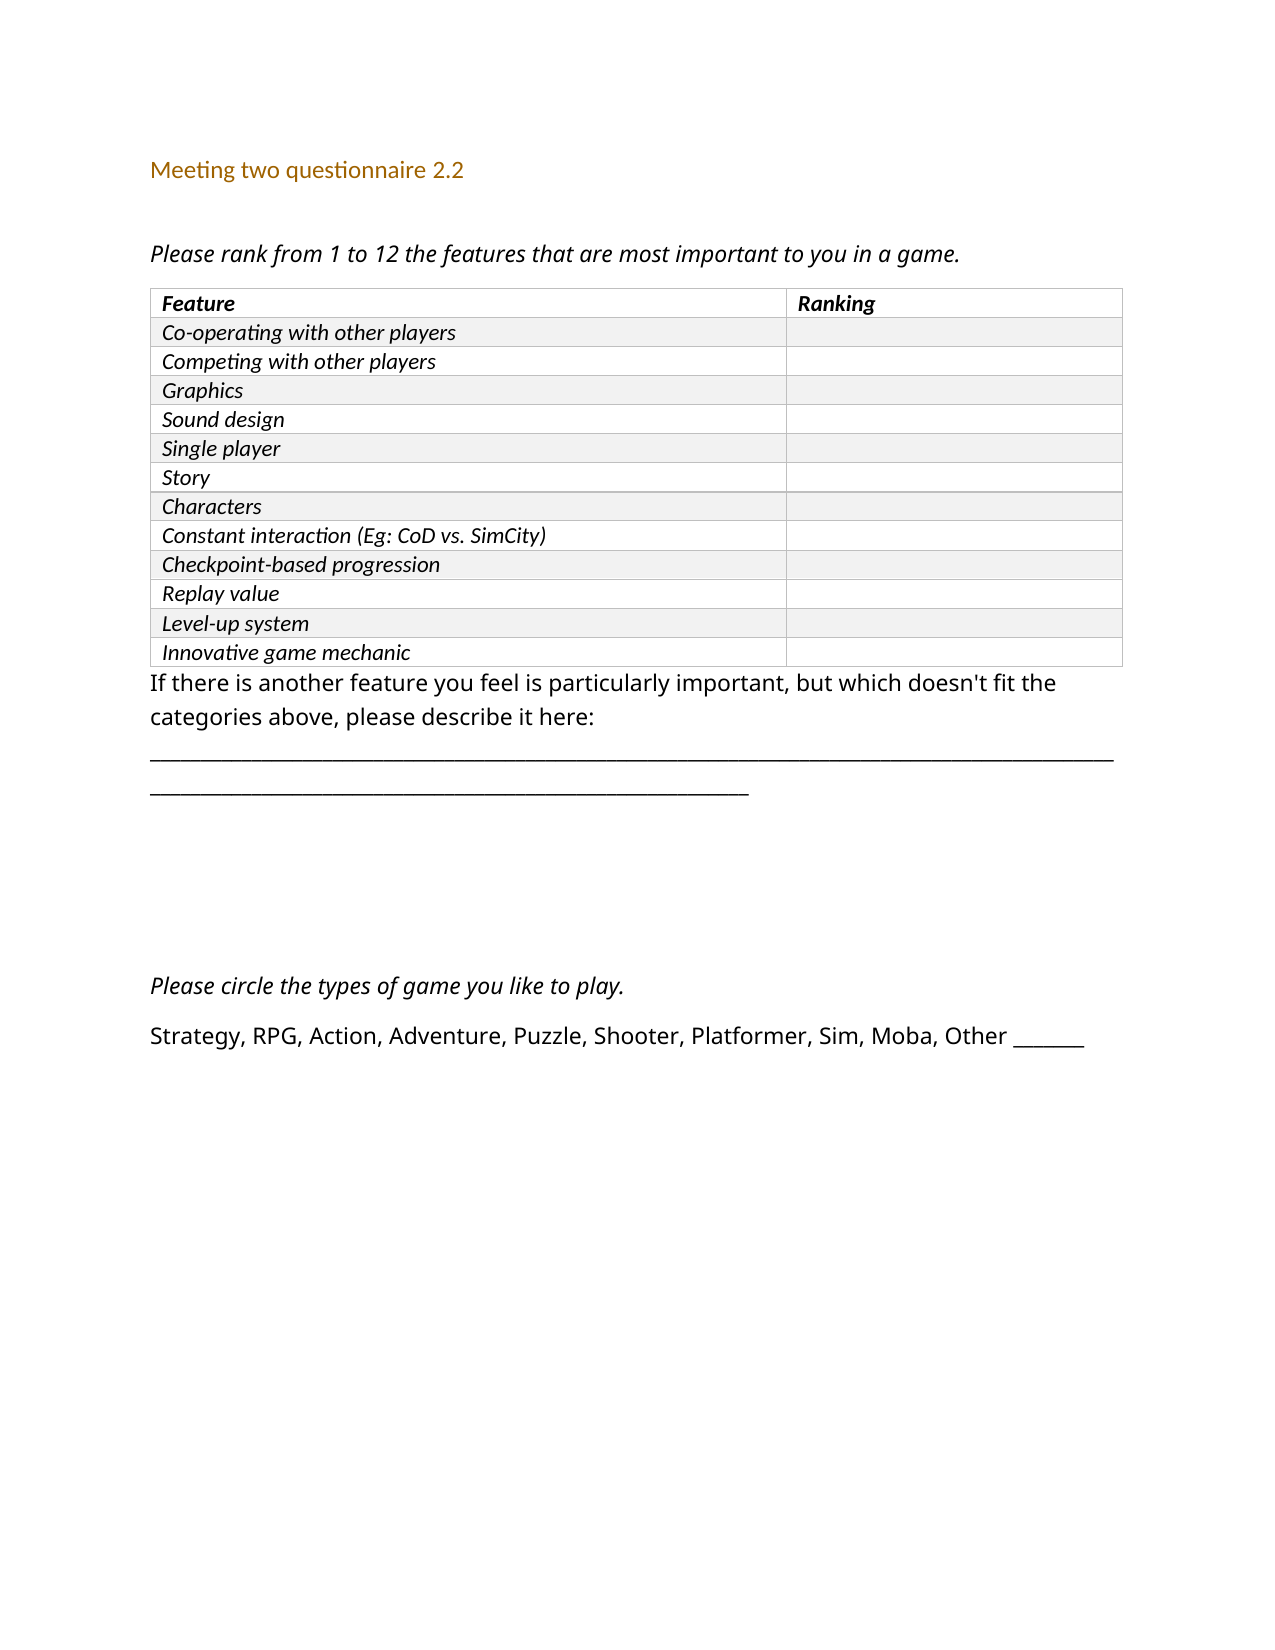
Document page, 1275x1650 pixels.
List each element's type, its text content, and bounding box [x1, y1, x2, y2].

text Please rank from 1 to 12 the features that are most important to you in a game. [150, 237, 1125, 269]
table_cell [787, 376, 1122, 404]
table_cell [787, 493, 1122, 520]
table_cell [787, 405, 1122, 433]
table_cell [787, 638, 1122, 666]
table_cell Story [151, 463, 786, 491]
table_cell Sound design [151, 405, 786, 433]
table_header Feature [151, 289, 786, 317]
table_cell Graphics [151, 376, 786, 404]
table_cell [787, 434, 1122, 462]
table_cell [787, 463, 1122, 491]
table_cell [787, 521, 1122, 549]
table_cell Co-operating with other players [151, 318, 786, 346]
table_header Ranking [787, 289, 1122, 317]
table_cell Checkpoint-based progression [151, 551, 786, 578]
table_cell Replay value [151, 580, 786, 608]
table_cell [787, 347, 1122, 375]
table_cell Innovative game mechanic [151, 638, 786, 666]
table_cell [787, 318, 1122, 346]
table_cell Characters [151, 493, 786, 520]
text Please circle the types of game you like to play. [150, 970, 1125, 1001]
text Strategy, RPG, Action, Adventure, Puzzle, Shooter, Platformer, Sim, Moba, Other _______ [150, 1020, 1125, 1051]
table_cell Single player [151, 434, 786, 462]
table_cell [787, 609, 1122, 637]
table_cell [787, 551, 1122, 578]
subtitle Meeting two questionnaire 2.2 [150, 154, 1125, 185]
table_cell Constant interaction (Eg: CoD vs. SimCity) [151, 521, 786, 549]
table_cell [787, 580, 1122, 608]
table_cell Level-up system [151, 609, 786, 637]
text If there is another feature you feel is particularly important, but which doesn't fit the categories above, please describe it here: __________________________________________________________________________________________________________________________________________________________ [150, 667, 1125, 799]
table_cell Competing with other players [151, 347, 786, 375]
